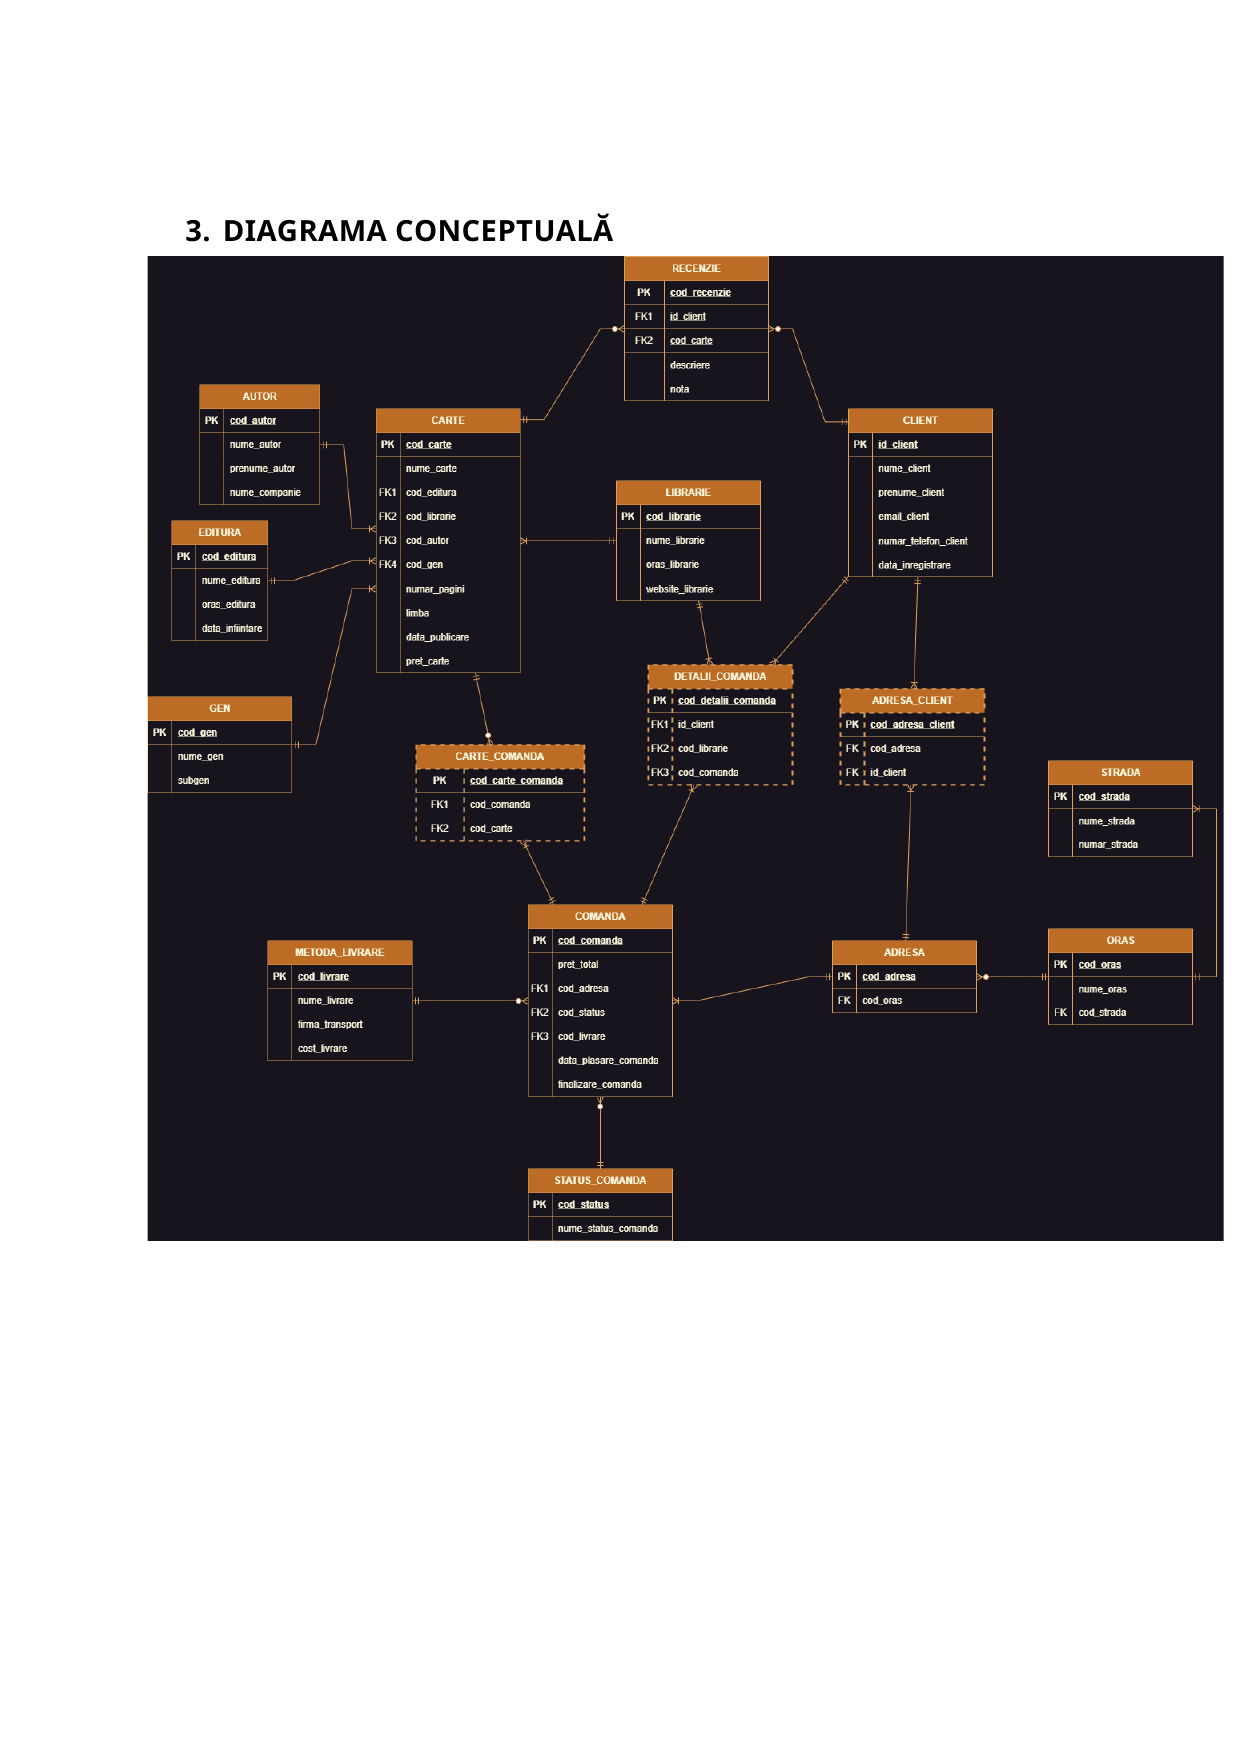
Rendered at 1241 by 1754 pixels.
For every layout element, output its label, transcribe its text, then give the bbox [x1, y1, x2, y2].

picture [147, 256, 1224, 1241]
subtitle DIAGRAMA CONCEPTUALĂ [185, 210, 1093, 250]
